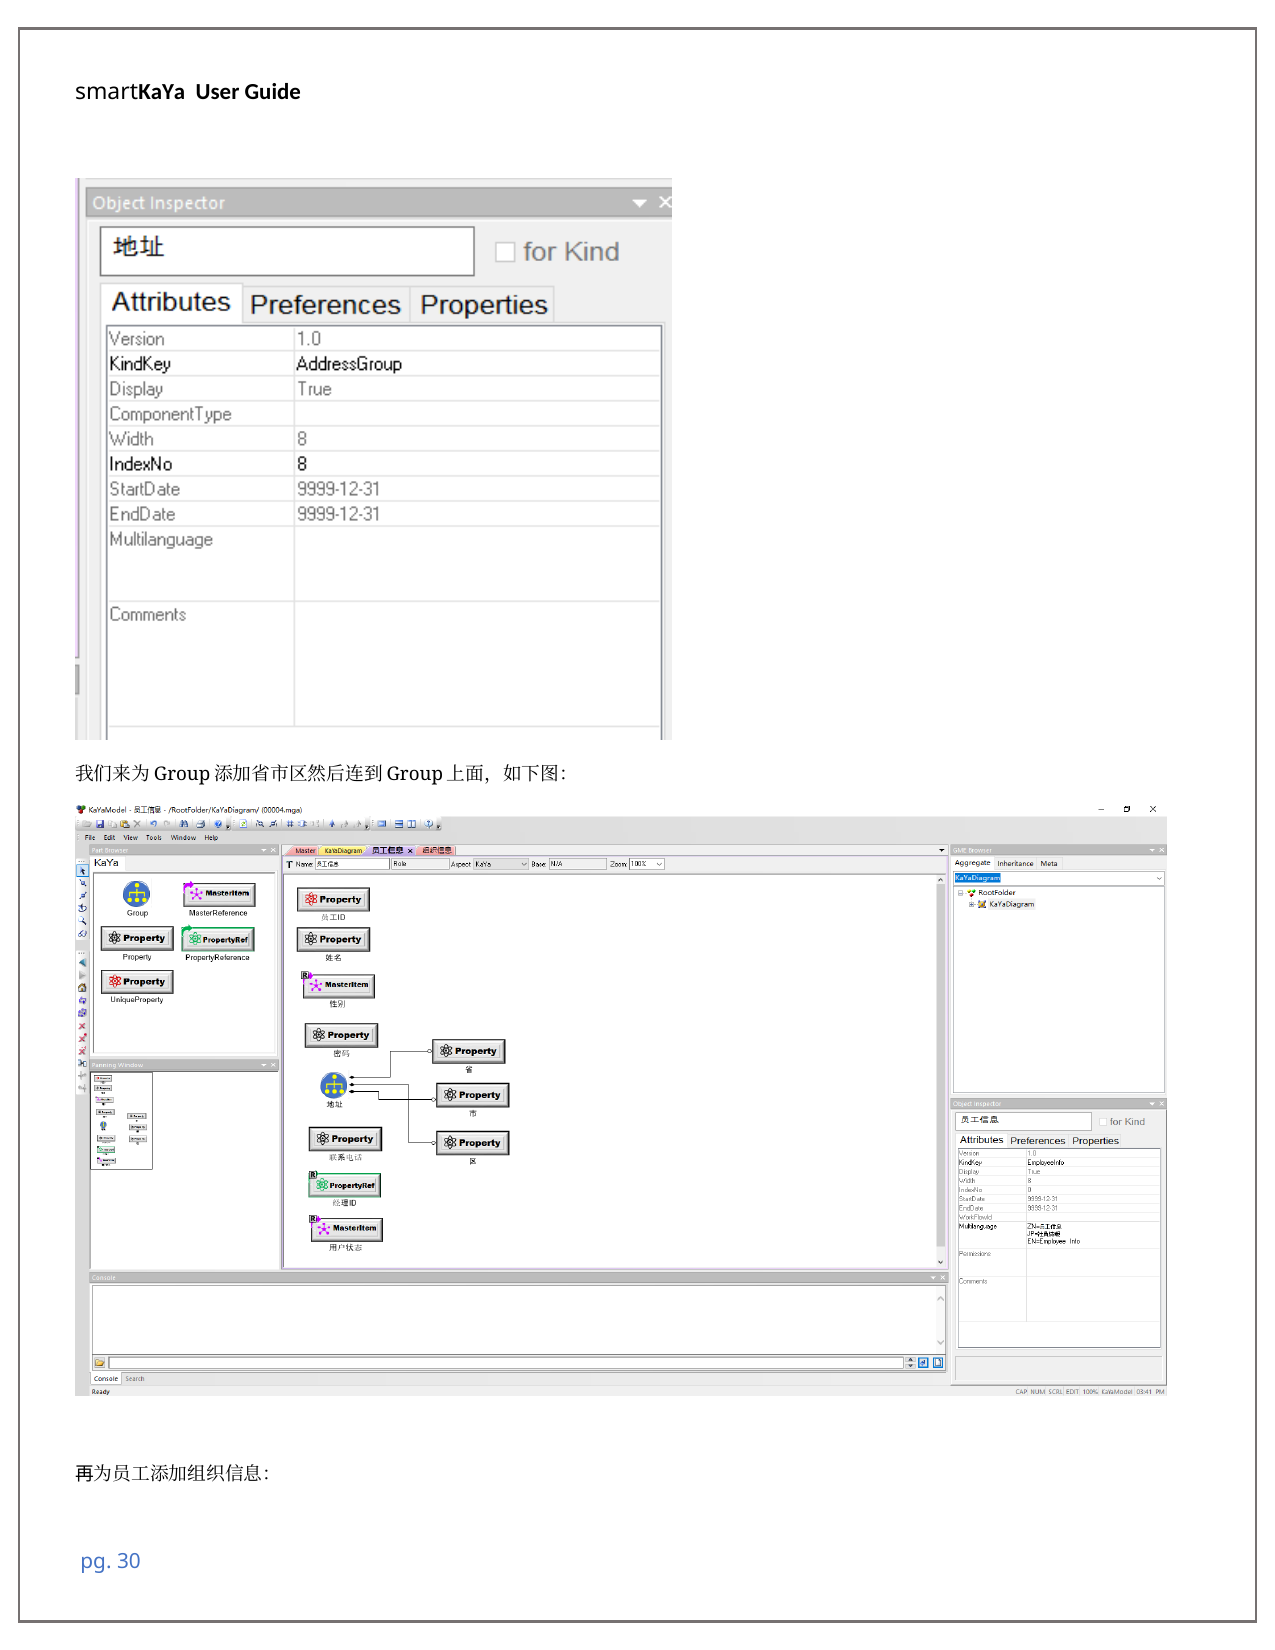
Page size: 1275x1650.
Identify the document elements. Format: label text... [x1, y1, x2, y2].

text 我们来为Group添加省市区然后连到Group上面，如下图： [75, 758, 1200, 785]
picture [75, 178, 672, 740]
text 再为员工添加组织信息： [75, 1458, 1200, 1486]
picture [75, 804, 1167, 1396]
